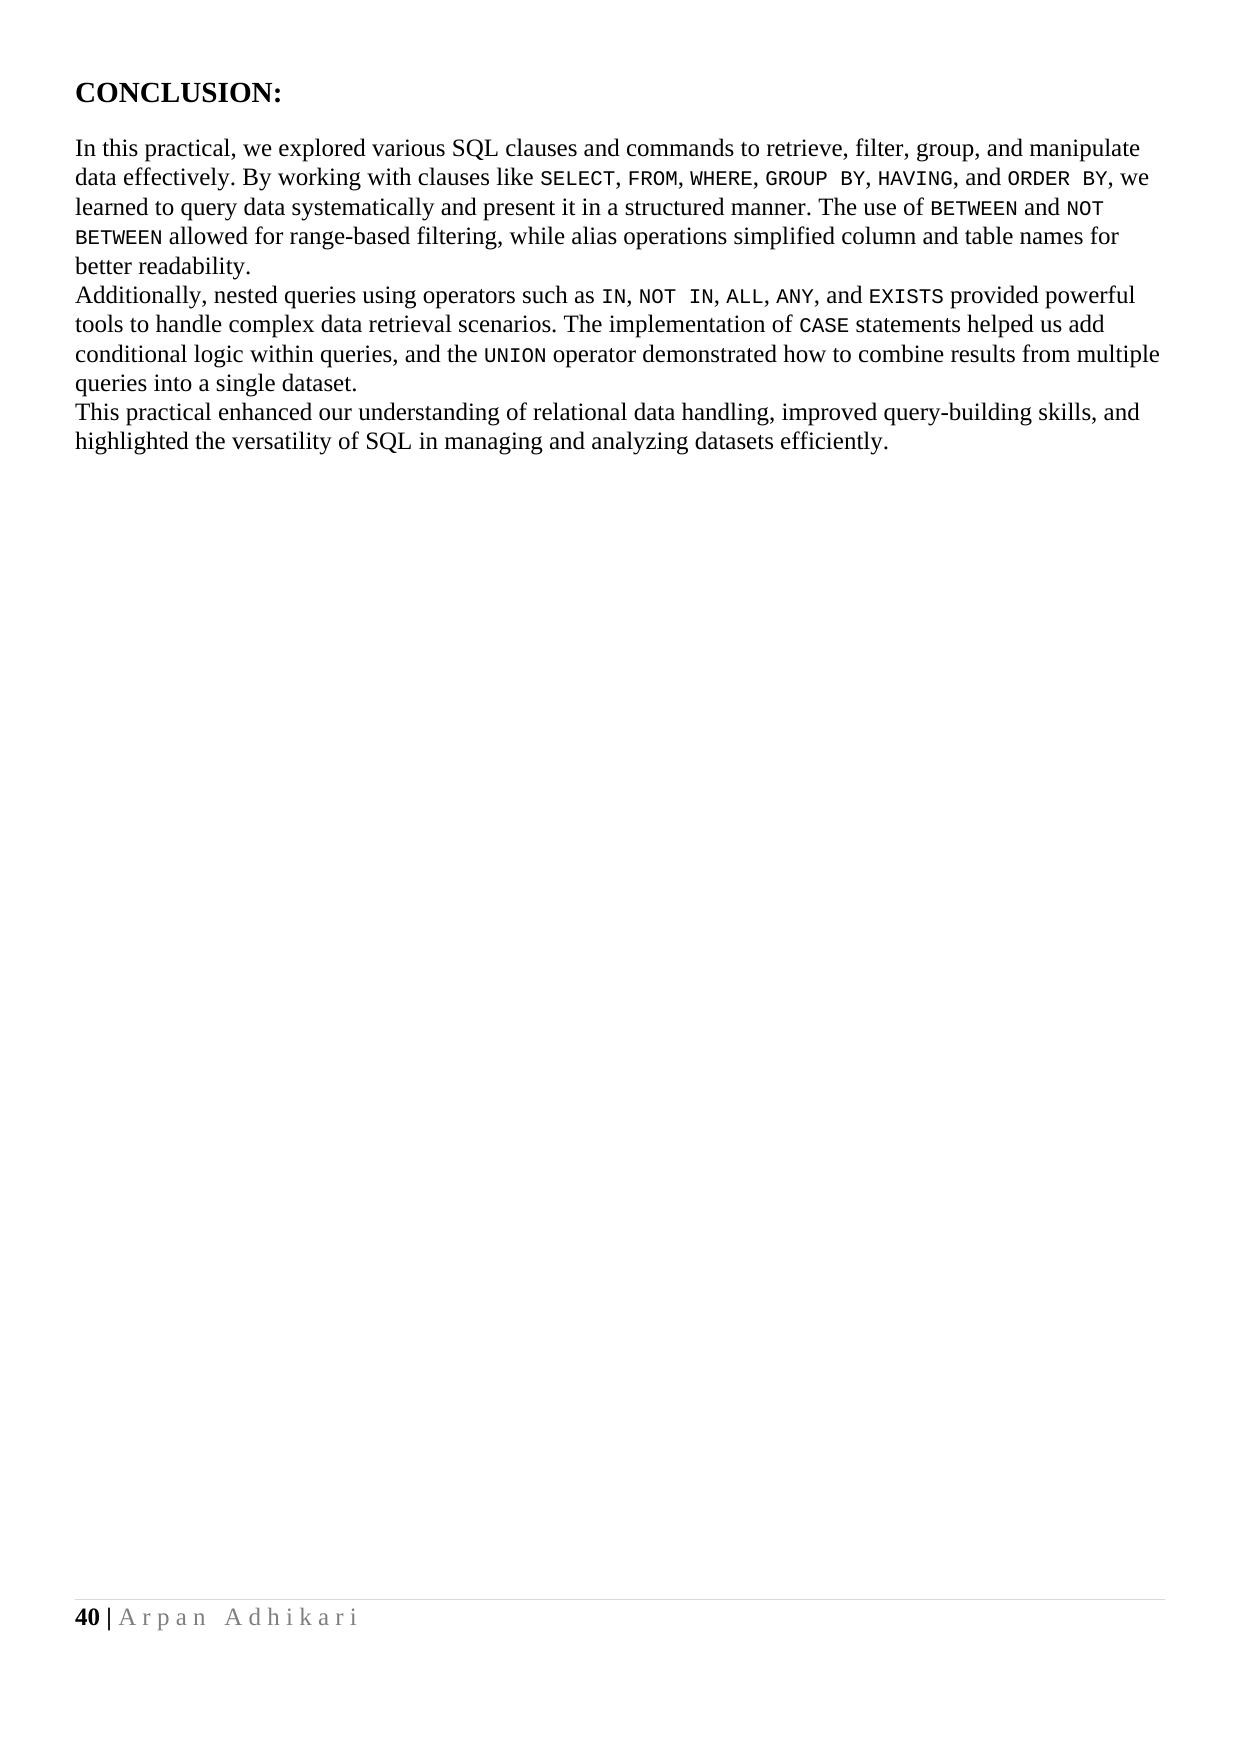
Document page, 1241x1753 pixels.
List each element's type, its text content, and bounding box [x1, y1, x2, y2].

text CONCLUSION: [75, 75, 1165, 108]
text Additionally, nested queries using operators such as IN, NOT IN, ALL, ANY, and EXISTS provided powerful tools to handle complex data retrieval scenarios. The implementation of CASE statements helped us add conditional logic within queries, and the UNION operator demonstrated how to combine results from multiple queries into a single dataset. [75, 280, 1165, 397]
text This practical enhanced our understanding of relational data handling, improved query-building skills, and highlighted the versatility of SQL in managing and analyzing datasets efficiently. [75, 397, 1165, 455]
text In this practical, we explored various SQL clauses and commands to retrieve, filter, group, and manipulate data effectively. By working with clauses like SELECT, FROM, WHERE, GROUP BY, HAVING, and ORDER BY, we learned to query data systematically and present it in a structured manner. The use of BETWEEN and NOT BETWEEN allowed for range-based filtering, while alias operations simplified column and table names for better readability. [75, 133, 1165, 280]
